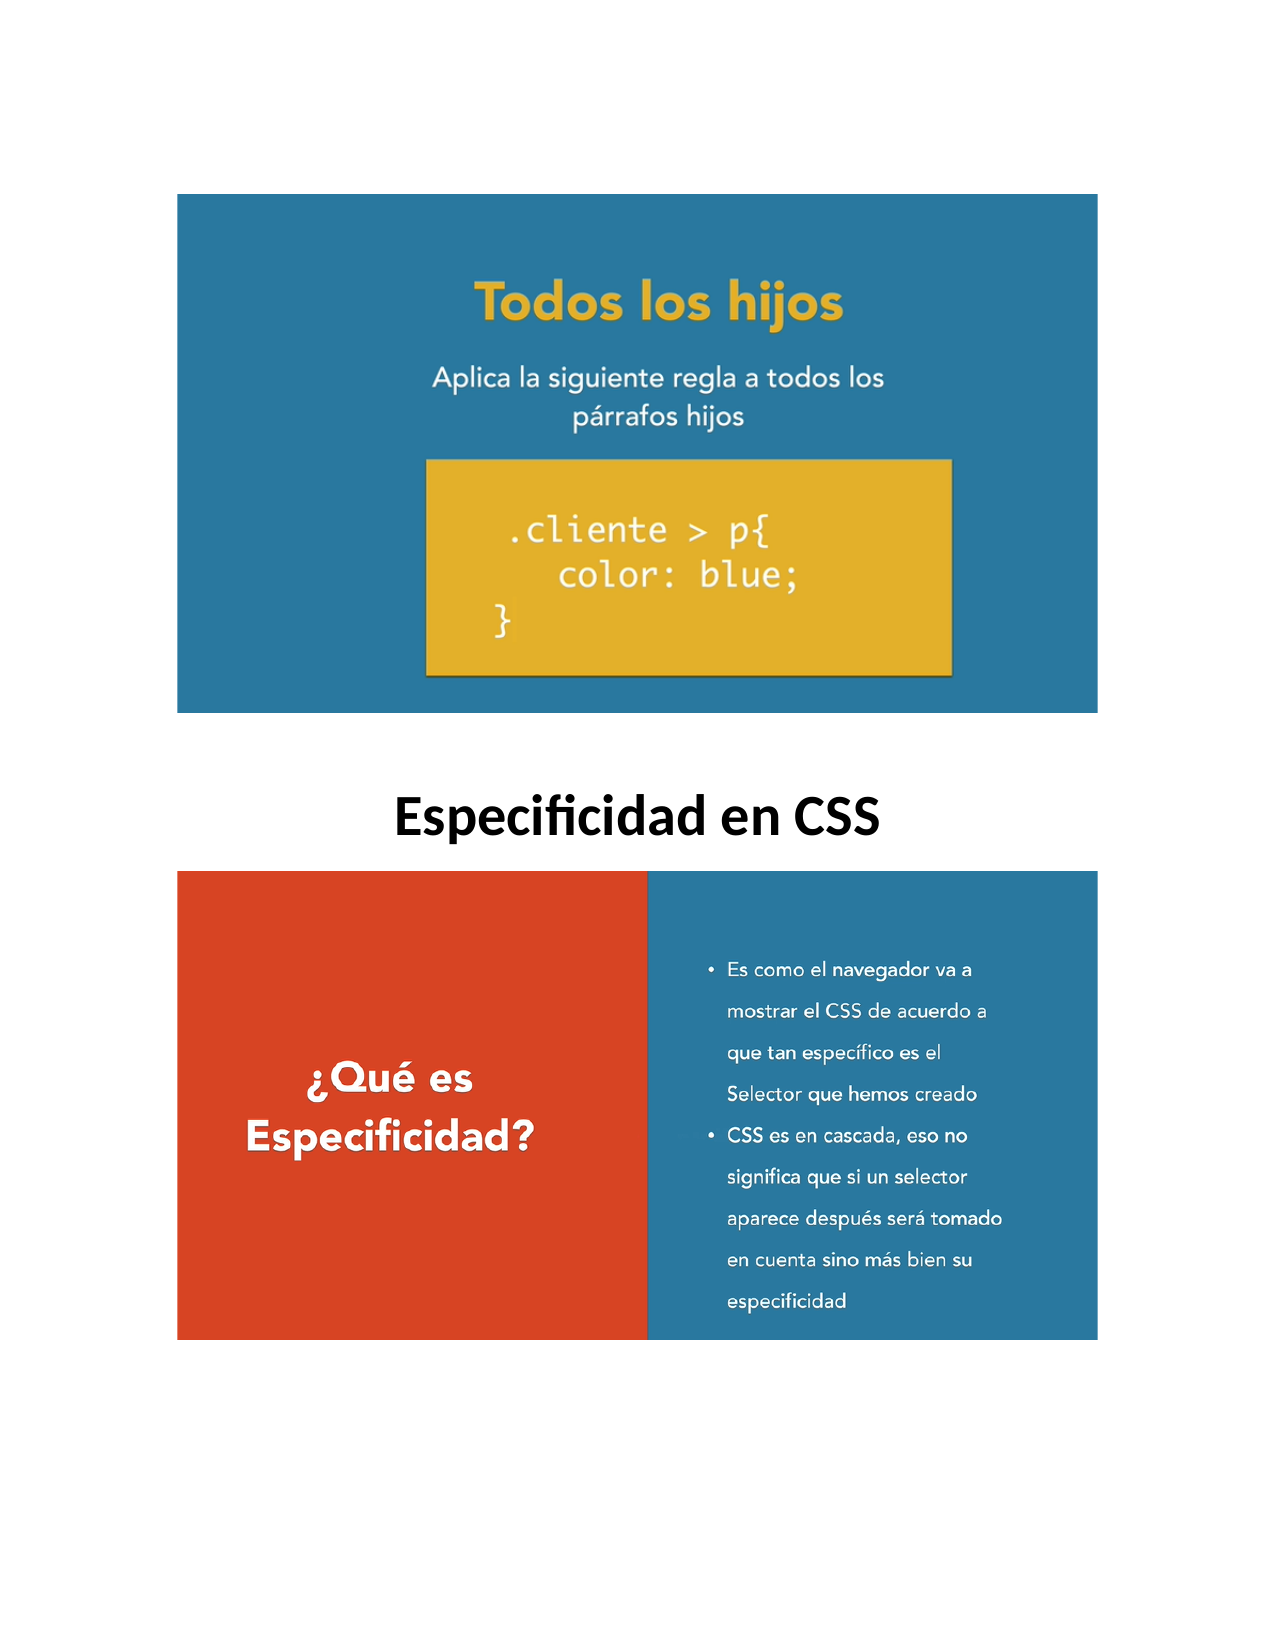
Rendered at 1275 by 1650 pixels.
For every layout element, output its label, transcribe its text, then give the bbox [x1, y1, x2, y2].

picture [177, 871, 1098, 1340]
picture [177, 194, 1098, 713]
text Especificidad en CSS [177, 778, 1098, 849]
